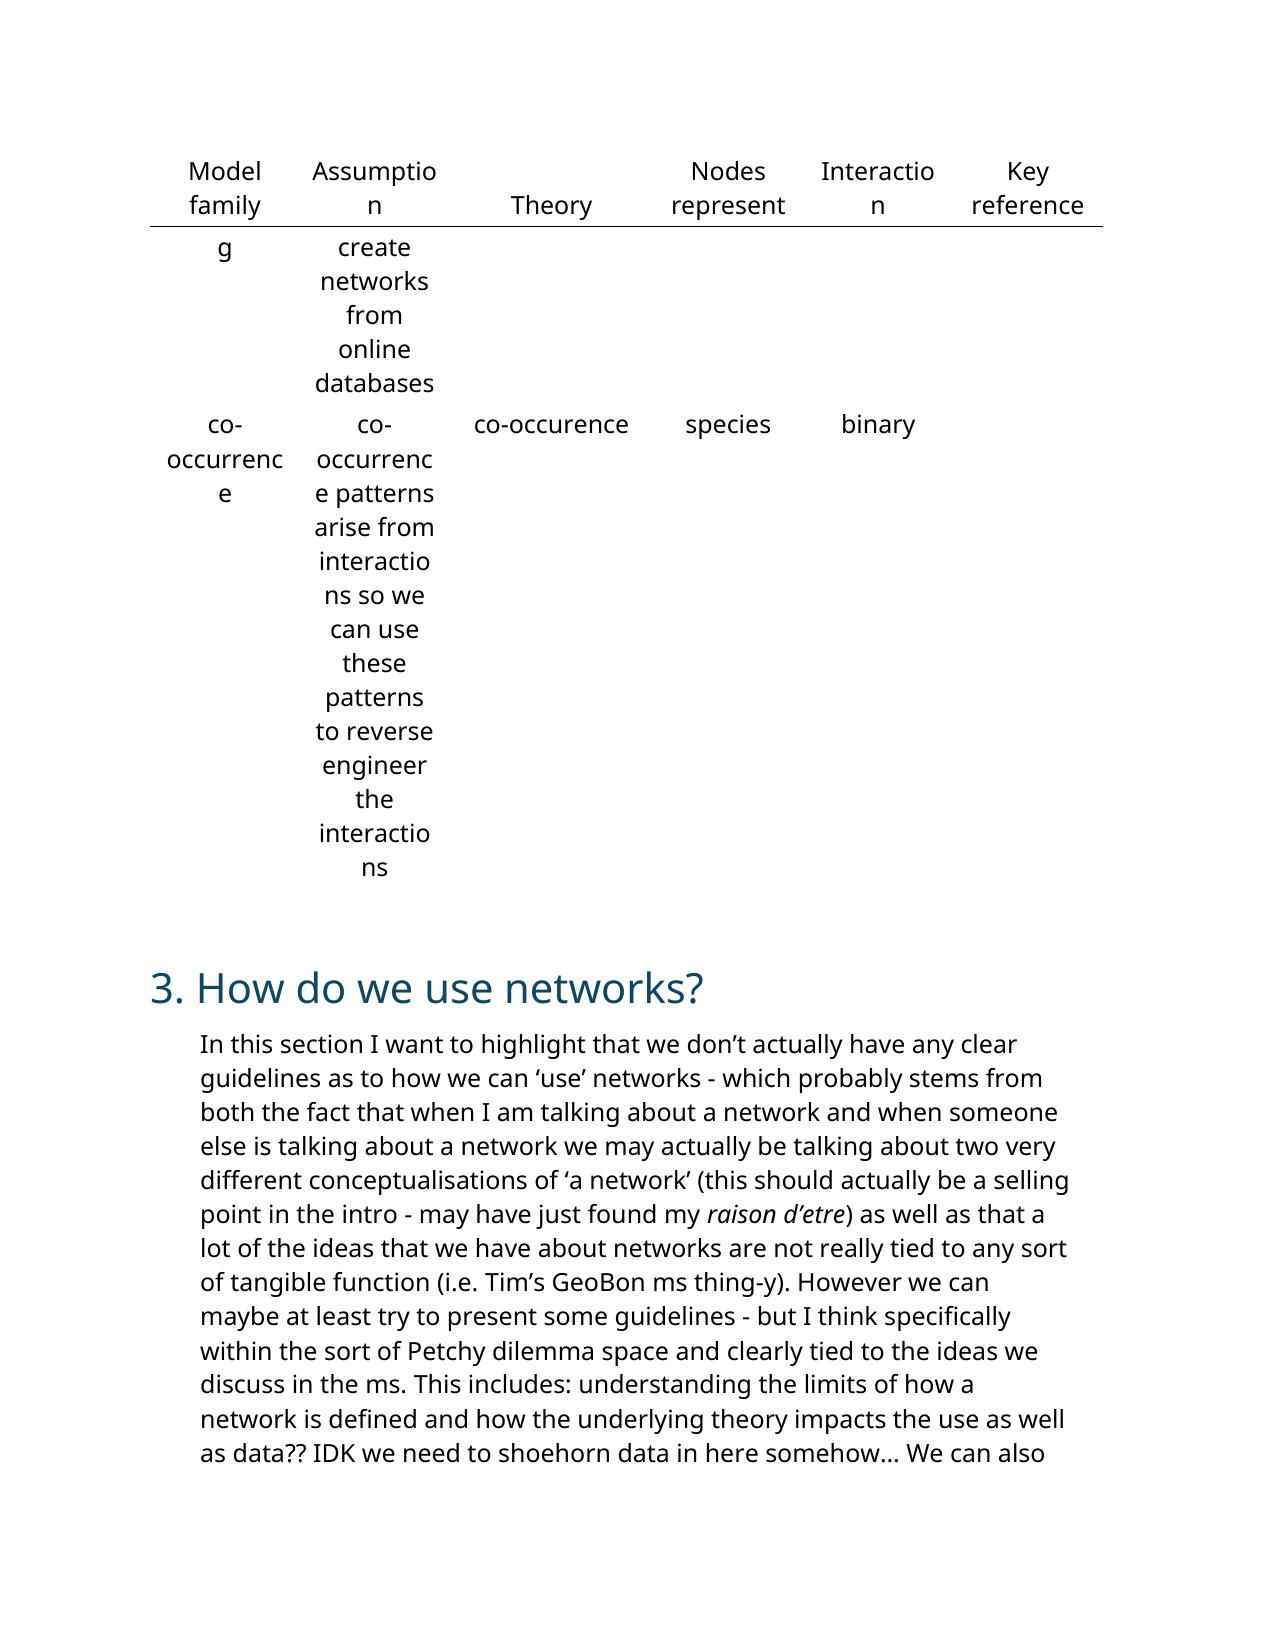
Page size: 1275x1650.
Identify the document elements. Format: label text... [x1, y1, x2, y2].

subtitle 3. How do we use networks? [150, 959, 1125, 1016]
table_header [139, 150, 1114, 922]
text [200, 1027, 1075, 1469]
